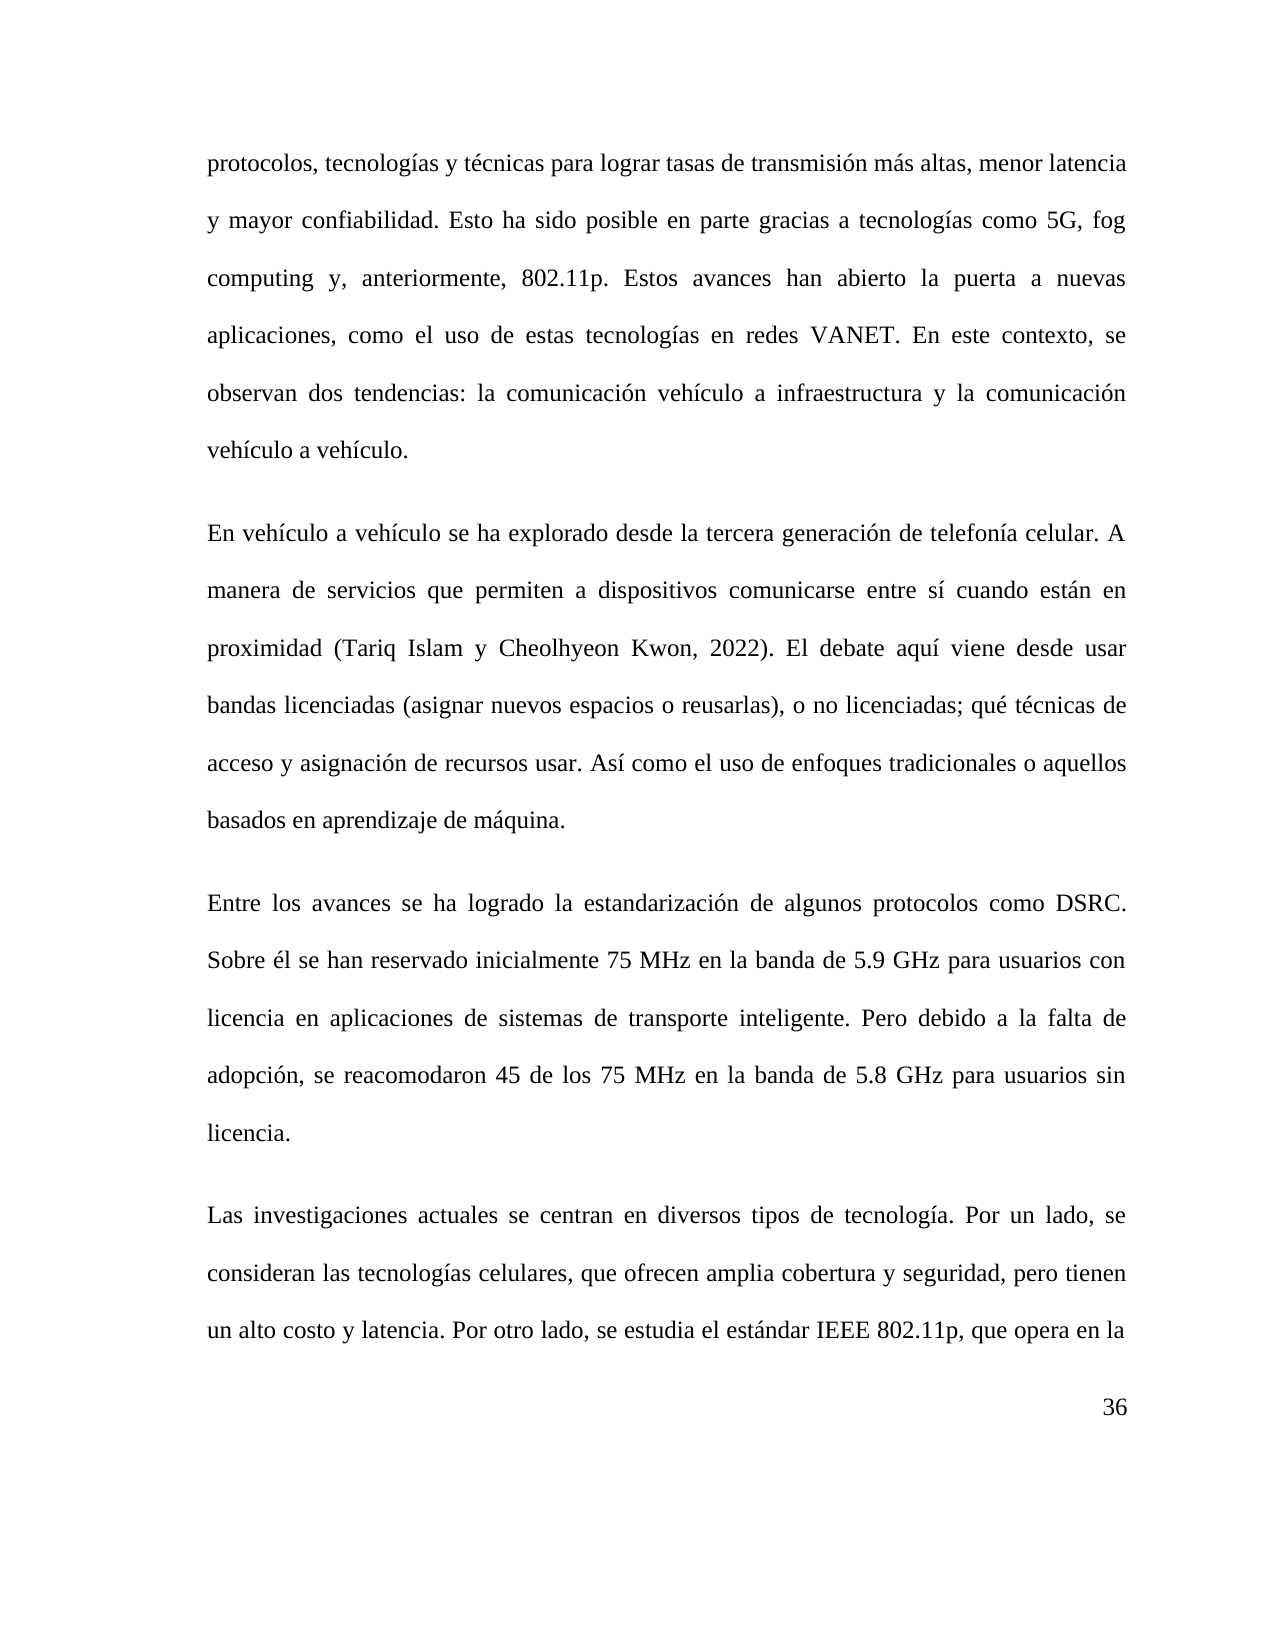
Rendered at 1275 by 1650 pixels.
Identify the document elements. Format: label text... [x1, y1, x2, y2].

text Entre los avances se ha logrado la estandarización de algunos protocolos como DSRC. Sobre él se han reservado inicialmente 75 MHz en la banda de 5.9 GHz para usuarios con licencia en aplicaciones de sistemas de transporte inteligente. Pero debido a la falta de adopción, se reacomodaron 45 de los 75 MHz en la banda de 5.8 GHz para usuarios sin licencia. [207, 888, 1127, 1146]
text En vehículo a vehículo se ha explorado desde la tercera generación de telefonía celular. A manera de servicios que permiten a dispositivos comunicarse entre sí cuando están en proximidad (Tariq Islam y Cheolhyeon Kwon, 2022). El debate aquí viene desde usar bandas licenciadas (asignar nuevos espacios o reusarlas), o no licenciadas; qué técnicas de acceso y asignación de recursos usar. Así como el uso de enfoques tradicionales o aquellos basados en aprendizaje de máquina. [207, 518, 1127, 834]
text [207, 1200, 1127, 1344]
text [207, 148, 1127, 464]
